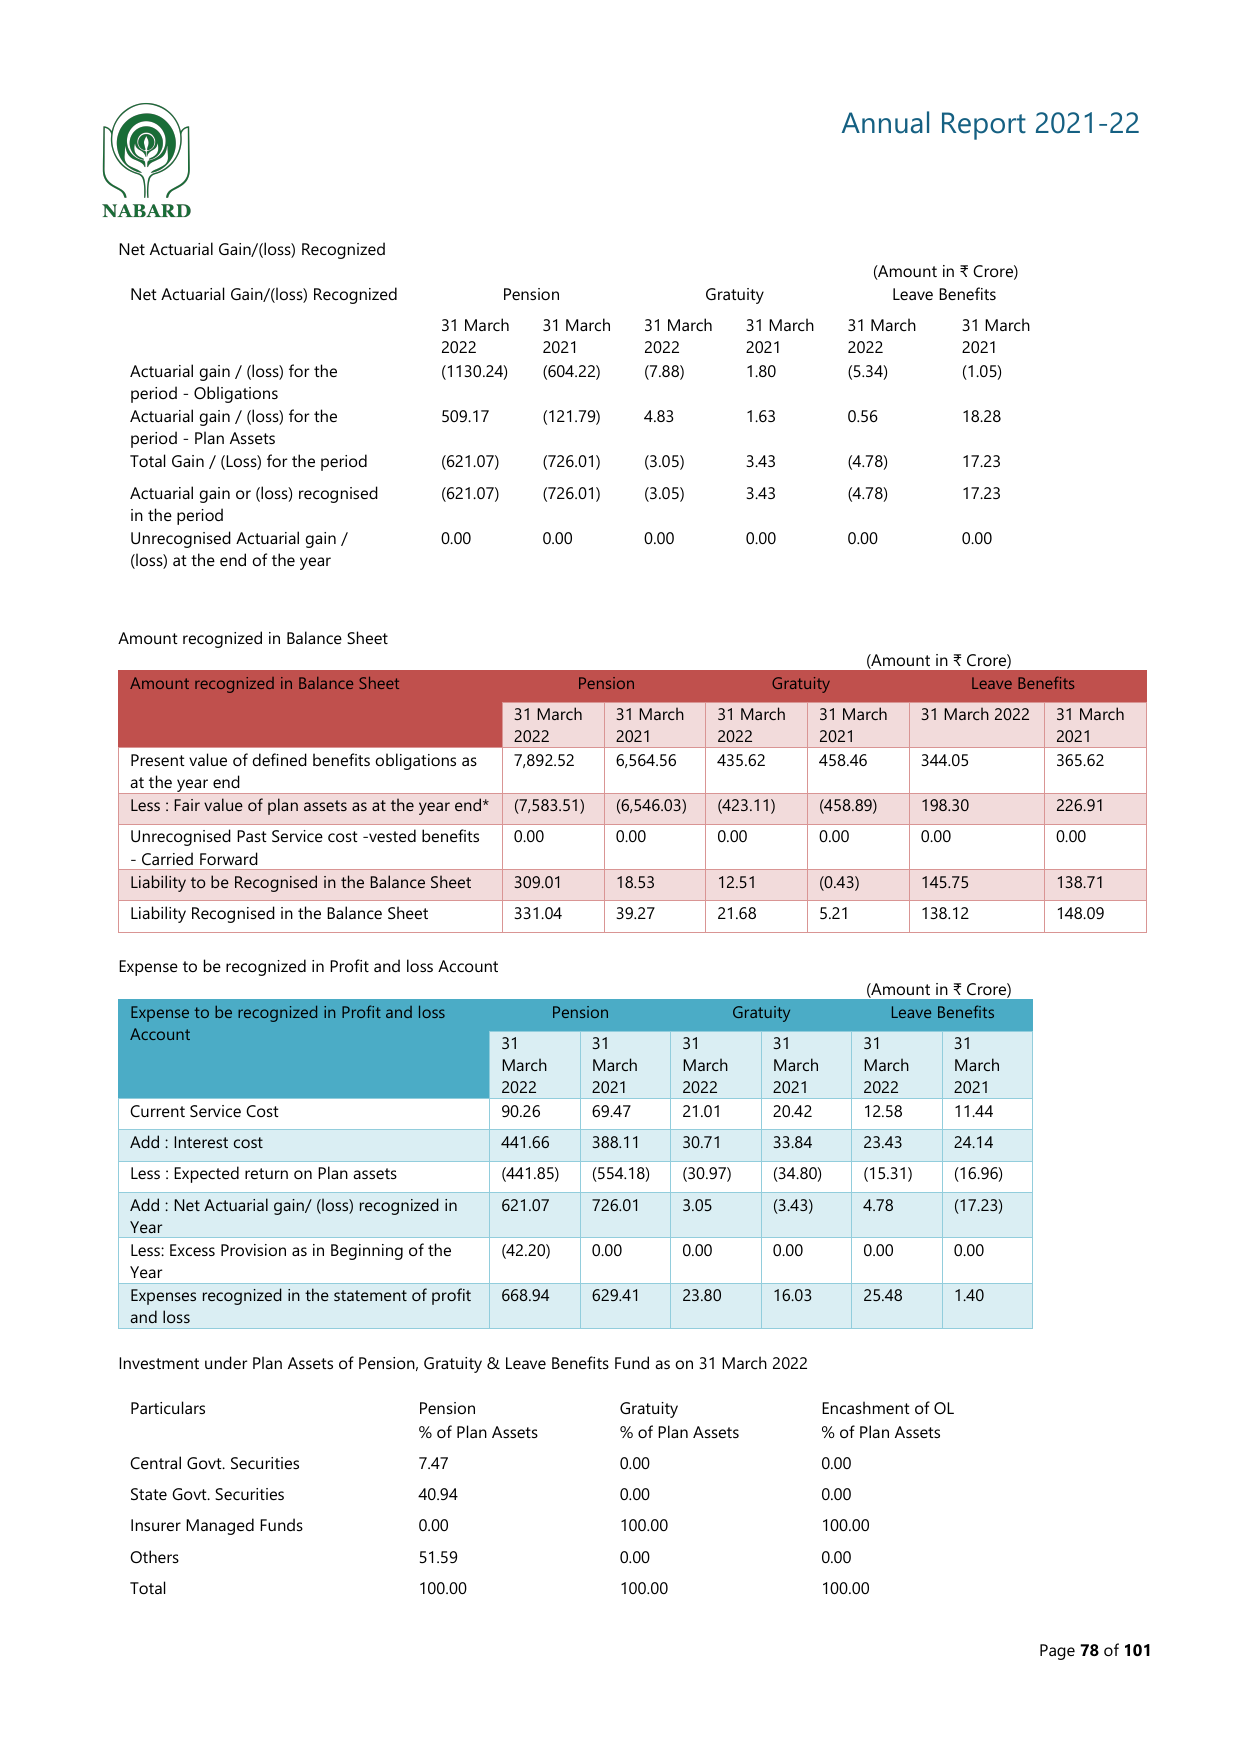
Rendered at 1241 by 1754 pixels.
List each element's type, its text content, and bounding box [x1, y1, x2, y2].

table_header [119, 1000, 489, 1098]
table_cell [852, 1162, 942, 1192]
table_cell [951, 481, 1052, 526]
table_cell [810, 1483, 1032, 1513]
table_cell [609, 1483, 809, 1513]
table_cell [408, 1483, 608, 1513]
text (Amount in ₹ Crore) [118, 259, 1152, 281]
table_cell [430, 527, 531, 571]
text (Amount in ₹ Crore) [118, 648, 1152, 670]
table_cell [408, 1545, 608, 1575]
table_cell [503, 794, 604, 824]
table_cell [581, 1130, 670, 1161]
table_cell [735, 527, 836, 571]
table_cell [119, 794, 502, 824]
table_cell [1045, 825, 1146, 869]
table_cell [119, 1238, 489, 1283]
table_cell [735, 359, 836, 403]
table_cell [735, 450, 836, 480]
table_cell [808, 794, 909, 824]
text Amount recognized in Balance Sheet [118, 626, 1152, 648]
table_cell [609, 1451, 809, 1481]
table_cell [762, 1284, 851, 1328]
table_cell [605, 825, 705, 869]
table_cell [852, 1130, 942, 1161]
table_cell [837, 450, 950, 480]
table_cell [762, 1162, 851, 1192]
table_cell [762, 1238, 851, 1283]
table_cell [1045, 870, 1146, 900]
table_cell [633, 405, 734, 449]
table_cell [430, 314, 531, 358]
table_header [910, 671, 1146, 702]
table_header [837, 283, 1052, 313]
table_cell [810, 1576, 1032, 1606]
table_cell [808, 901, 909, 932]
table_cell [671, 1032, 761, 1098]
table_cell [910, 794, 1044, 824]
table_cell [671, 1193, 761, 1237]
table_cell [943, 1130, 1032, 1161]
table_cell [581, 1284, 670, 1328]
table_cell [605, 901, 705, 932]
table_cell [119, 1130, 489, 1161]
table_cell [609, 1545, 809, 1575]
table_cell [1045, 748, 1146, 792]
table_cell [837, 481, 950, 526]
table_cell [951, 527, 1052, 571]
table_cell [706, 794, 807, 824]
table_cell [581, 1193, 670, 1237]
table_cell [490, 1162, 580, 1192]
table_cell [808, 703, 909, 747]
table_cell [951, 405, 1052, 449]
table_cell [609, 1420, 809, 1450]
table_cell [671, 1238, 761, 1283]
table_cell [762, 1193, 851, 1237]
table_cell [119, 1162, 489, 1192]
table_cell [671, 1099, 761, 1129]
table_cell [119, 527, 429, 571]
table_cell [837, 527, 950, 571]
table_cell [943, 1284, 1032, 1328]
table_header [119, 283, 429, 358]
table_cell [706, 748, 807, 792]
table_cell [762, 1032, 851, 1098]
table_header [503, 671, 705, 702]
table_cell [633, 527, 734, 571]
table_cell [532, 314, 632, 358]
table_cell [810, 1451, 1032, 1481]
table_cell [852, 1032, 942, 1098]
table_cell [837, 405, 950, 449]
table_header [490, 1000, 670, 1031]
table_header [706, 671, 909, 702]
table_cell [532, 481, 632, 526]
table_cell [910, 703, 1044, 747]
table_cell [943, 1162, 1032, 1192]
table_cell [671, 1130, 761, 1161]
text Expense to be recognized in Profit and loss Account [118, 955, 1152, 977]
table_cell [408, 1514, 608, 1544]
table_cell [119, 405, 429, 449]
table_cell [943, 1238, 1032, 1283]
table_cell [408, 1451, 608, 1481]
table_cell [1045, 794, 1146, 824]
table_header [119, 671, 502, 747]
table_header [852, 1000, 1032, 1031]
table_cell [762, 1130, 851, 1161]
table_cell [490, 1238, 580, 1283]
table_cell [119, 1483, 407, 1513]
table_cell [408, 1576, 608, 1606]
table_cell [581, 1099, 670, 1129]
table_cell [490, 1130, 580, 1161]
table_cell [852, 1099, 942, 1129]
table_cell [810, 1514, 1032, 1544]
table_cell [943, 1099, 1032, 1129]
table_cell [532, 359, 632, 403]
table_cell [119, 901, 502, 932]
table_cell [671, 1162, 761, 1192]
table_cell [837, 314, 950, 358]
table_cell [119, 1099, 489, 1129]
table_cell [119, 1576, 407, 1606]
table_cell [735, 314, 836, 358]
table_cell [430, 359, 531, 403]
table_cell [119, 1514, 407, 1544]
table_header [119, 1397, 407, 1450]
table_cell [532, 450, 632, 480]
text (Amount in ₹ Crore) [118, 977, 1152, 999]
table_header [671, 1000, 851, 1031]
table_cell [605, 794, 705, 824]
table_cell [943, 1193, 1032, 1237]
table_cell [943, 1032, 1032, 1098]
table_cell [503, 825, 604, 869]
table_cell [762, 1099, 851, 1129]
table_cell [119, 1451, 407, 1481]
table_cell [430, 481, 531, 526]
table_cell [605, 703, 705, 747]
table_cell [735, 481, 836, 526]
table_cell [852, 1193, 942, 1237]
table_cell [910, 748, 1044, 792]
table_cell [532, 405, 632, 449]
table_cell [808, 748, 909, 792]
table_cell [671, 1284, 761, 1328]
picture [99, 101, 194, 219]
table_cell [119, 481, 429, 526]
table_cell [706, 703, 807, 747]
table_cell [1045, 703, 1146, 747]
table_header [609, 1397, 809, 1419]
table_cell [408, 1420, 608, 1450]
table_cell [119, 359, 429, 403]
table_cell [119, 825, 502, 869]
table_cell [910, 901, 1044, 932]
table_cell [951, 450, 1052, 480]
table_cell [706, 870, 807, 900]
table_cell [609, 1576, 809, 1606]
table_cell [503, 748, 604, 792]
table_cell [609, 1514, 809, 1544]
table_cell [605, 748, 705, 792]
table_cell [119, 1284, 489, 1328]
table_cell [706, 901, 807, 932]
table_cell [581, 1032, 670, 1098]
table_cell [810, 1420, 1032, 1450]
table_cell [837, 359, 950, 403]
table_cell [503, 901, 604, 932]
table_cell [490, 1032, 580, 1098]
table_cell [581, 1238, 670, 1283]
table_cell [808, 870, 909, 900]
text Net Actuarial Gain/(loss) Recognized [118, 237, 1152, 259]
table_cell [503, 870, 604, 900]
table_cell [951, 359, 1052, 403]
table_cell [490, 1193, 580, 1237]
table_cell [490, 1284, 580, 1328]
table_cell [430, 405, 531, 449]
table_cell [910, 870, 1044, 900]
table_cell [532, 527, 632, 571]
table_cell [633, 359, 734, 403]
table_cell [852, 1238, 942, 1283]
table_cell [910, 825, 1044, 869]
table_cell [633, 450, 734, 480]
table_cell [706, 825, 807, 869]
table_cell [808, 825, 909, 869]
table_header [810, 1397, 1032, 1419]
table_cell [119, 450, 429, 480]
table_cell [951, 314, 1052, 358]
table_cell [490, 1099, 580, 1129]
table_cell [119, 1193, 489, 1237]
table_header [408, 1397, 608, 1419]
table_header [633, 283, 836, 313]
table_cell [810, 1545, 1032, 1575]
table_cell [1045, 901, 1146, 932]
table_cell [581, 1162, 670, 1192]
text Investment under Plan Assets of Pension, Gratuity & Leave Benefits Fund as on 31 March 2022 [118, 1351, 1152, 1373]
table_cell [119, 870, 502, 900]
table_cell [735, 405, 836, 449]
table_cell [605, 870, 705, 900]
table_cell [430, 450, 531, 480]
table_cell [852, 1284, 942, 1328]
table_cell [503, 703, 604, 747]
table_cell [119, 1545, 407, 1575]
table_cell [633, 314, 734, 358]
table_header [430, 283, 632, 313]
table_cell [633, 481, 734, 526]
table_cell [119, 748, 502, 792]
